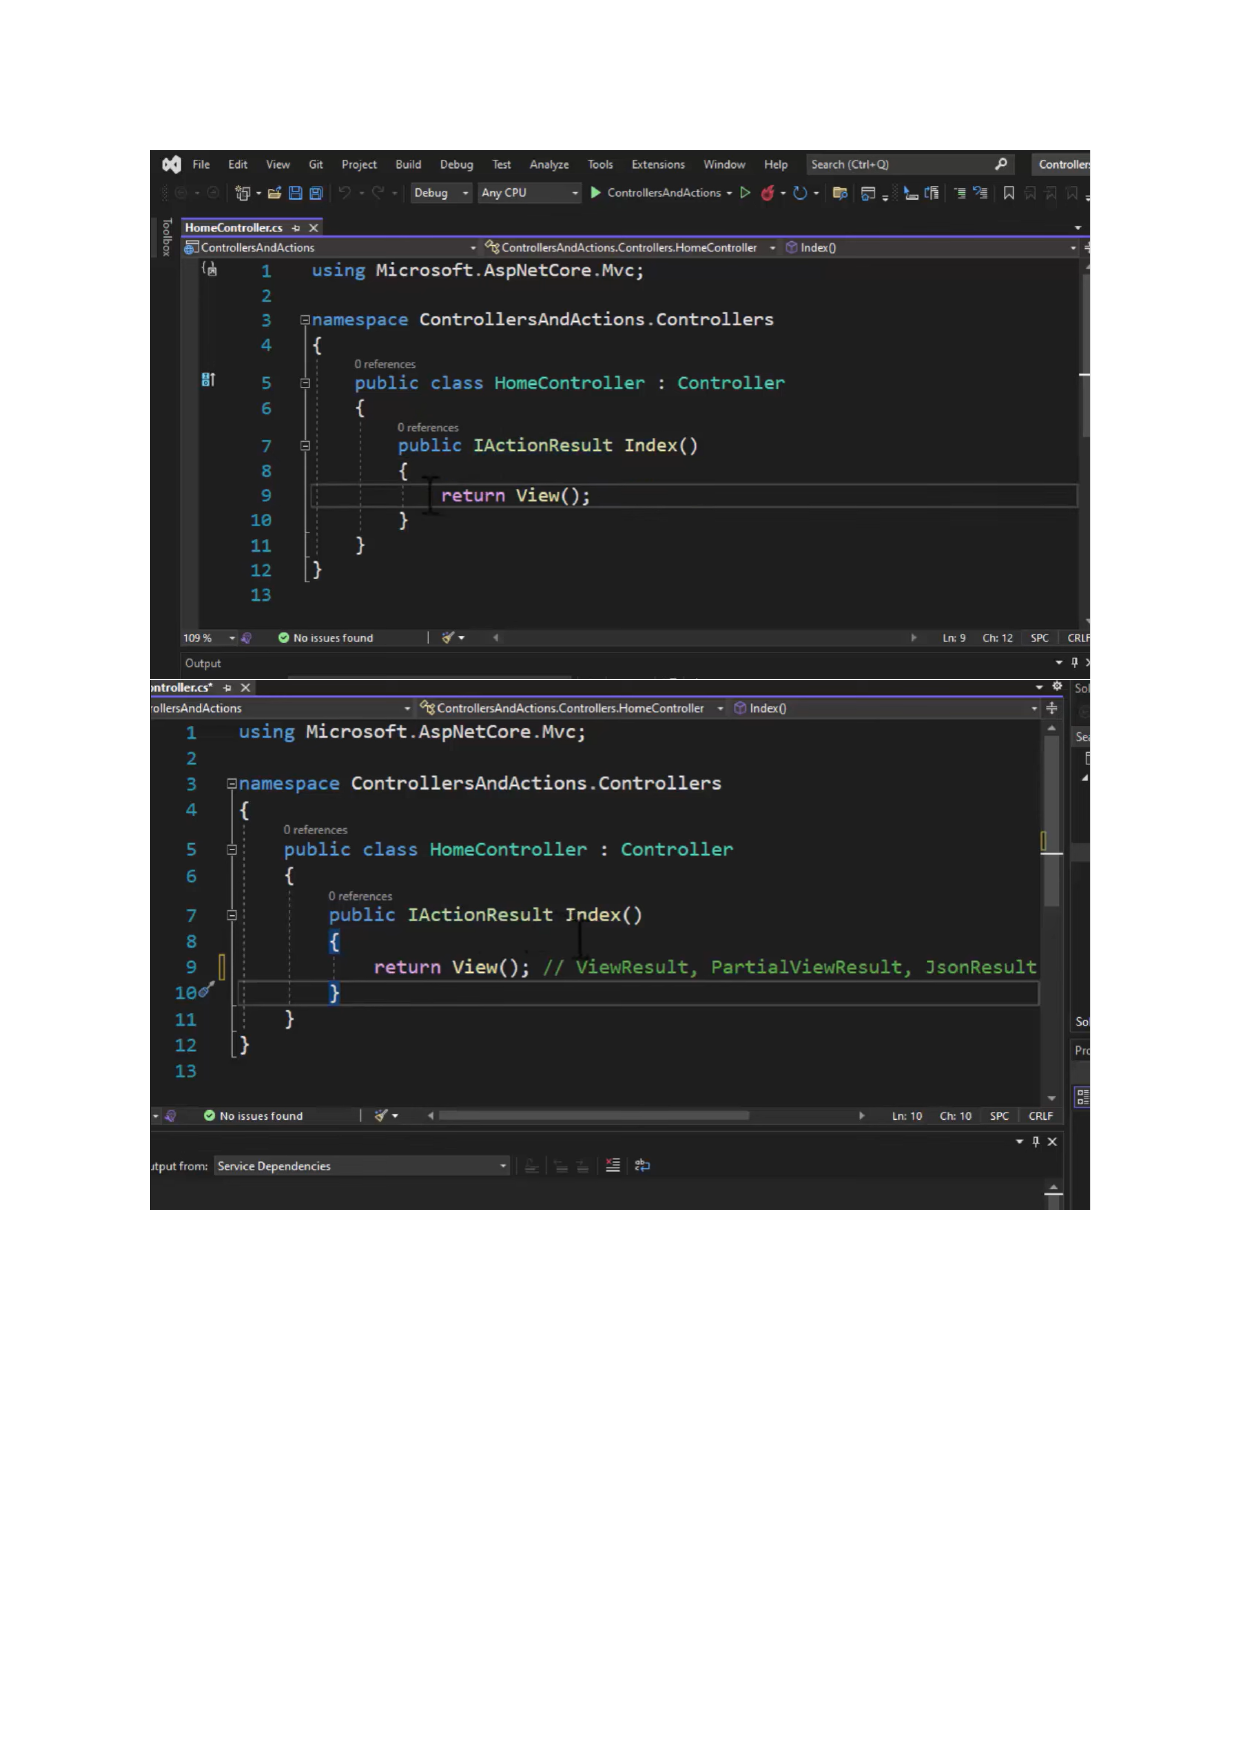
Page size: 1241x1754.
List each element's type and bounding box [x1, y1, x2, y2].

picture [150, 680, 1091, 1210]
picture [150, 150, 1091, 679]
